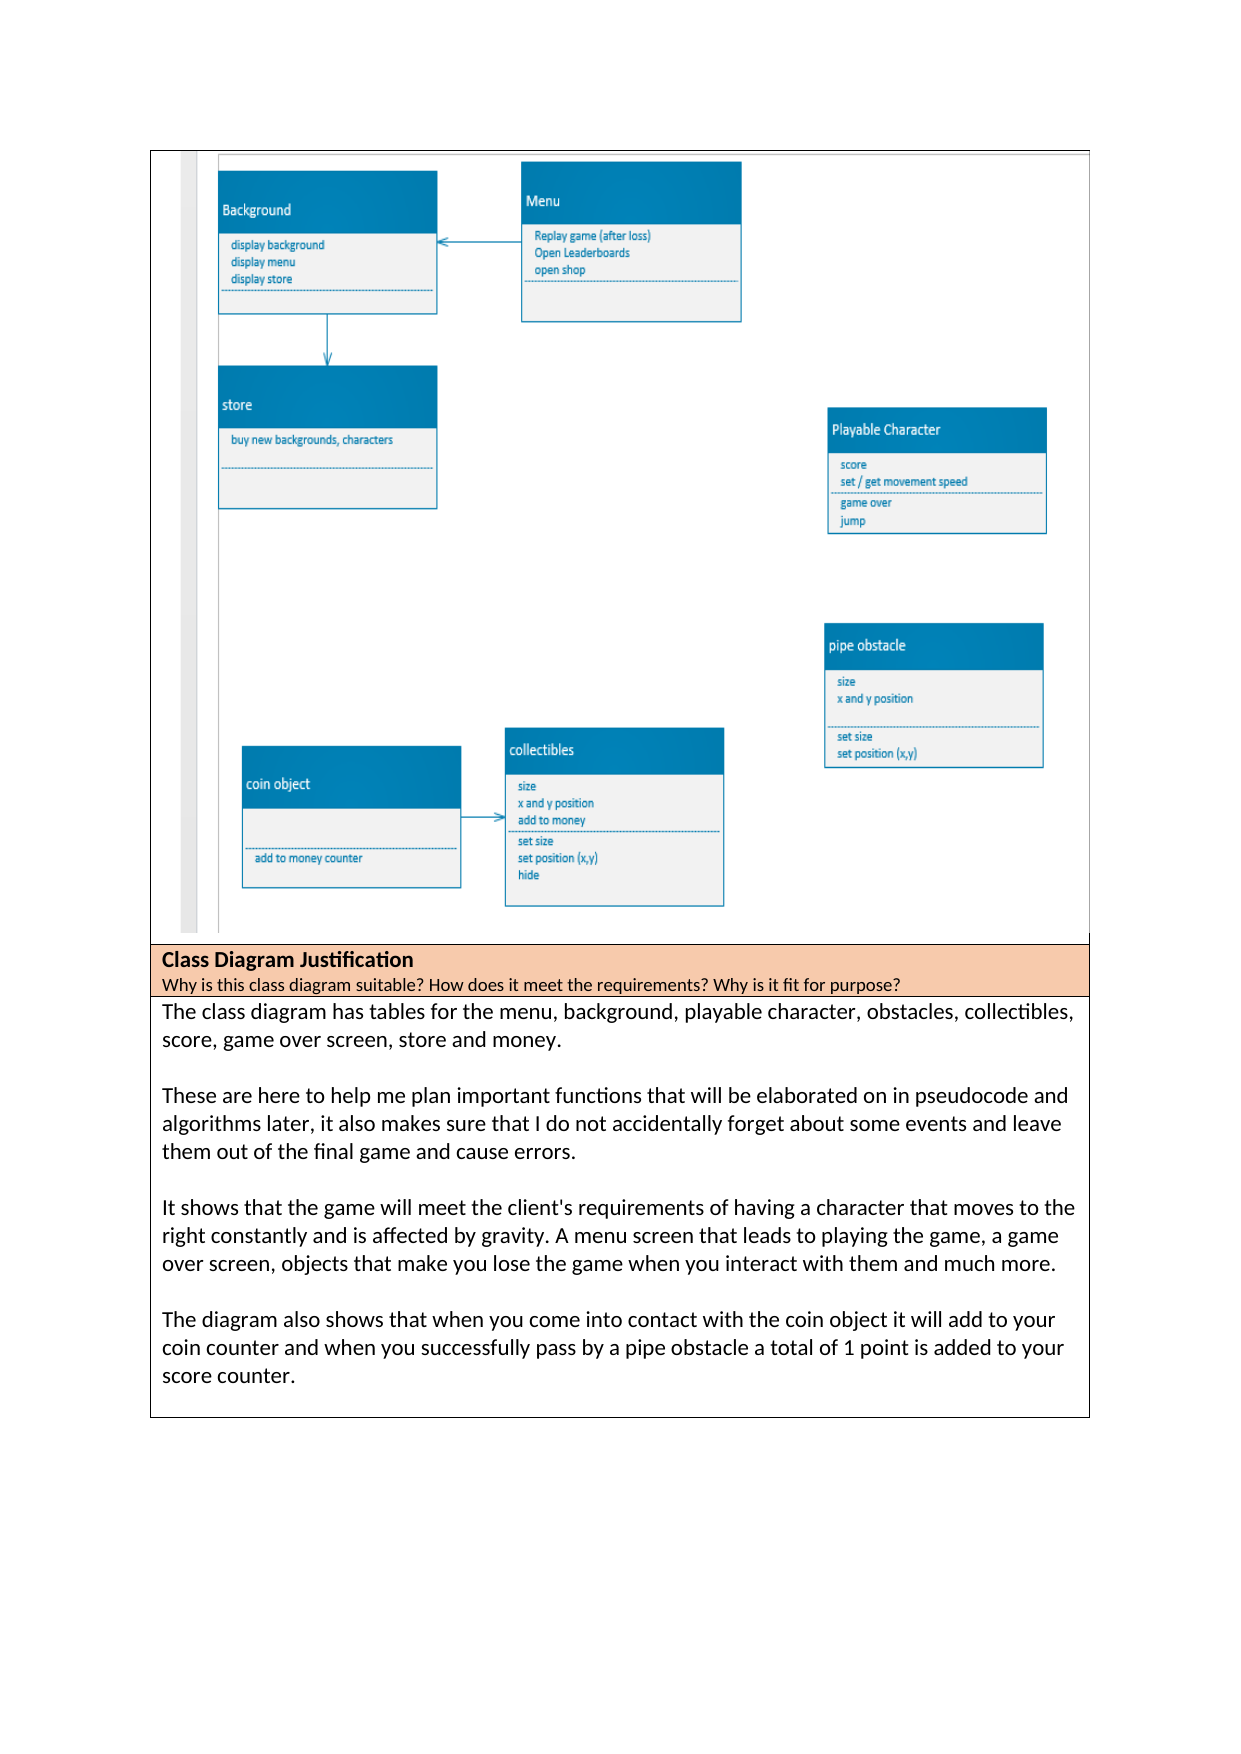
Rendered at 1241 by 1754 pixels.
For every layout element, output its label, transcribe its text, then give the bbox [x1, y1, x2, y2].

table_cell [151, 151, 1089, 944]
table_cell Class Diagram Justification Why is this class diagram suitable? How does it meet the requirements? Why is it fit for purpose? [151, 945, 1089, 996]
table_cell The class diagram has tables for the menu, background, playable character, obstacles, collectibles, score, game over screen, store and money. These are here to help me plan important functions that will be elaborated on in pseudocode and algorithms later, it also makes sure that I do not accidentally forget about some events and leave them out of the final game and cause errors. It shows that the game will meet the client's requirements of having a character that moves to the right constantly and is affected by gravity. A menu screen that leads to playing the game, a game over screen, objects that make you lose the game when you interact with them and much more. The diagram also shows that when you come into contact with the coin object it will add to your coin counter and when you successfully pass by a pipe obstacle a total of 1 point is added to your score counter. [151, 997, 1089, 1417]
